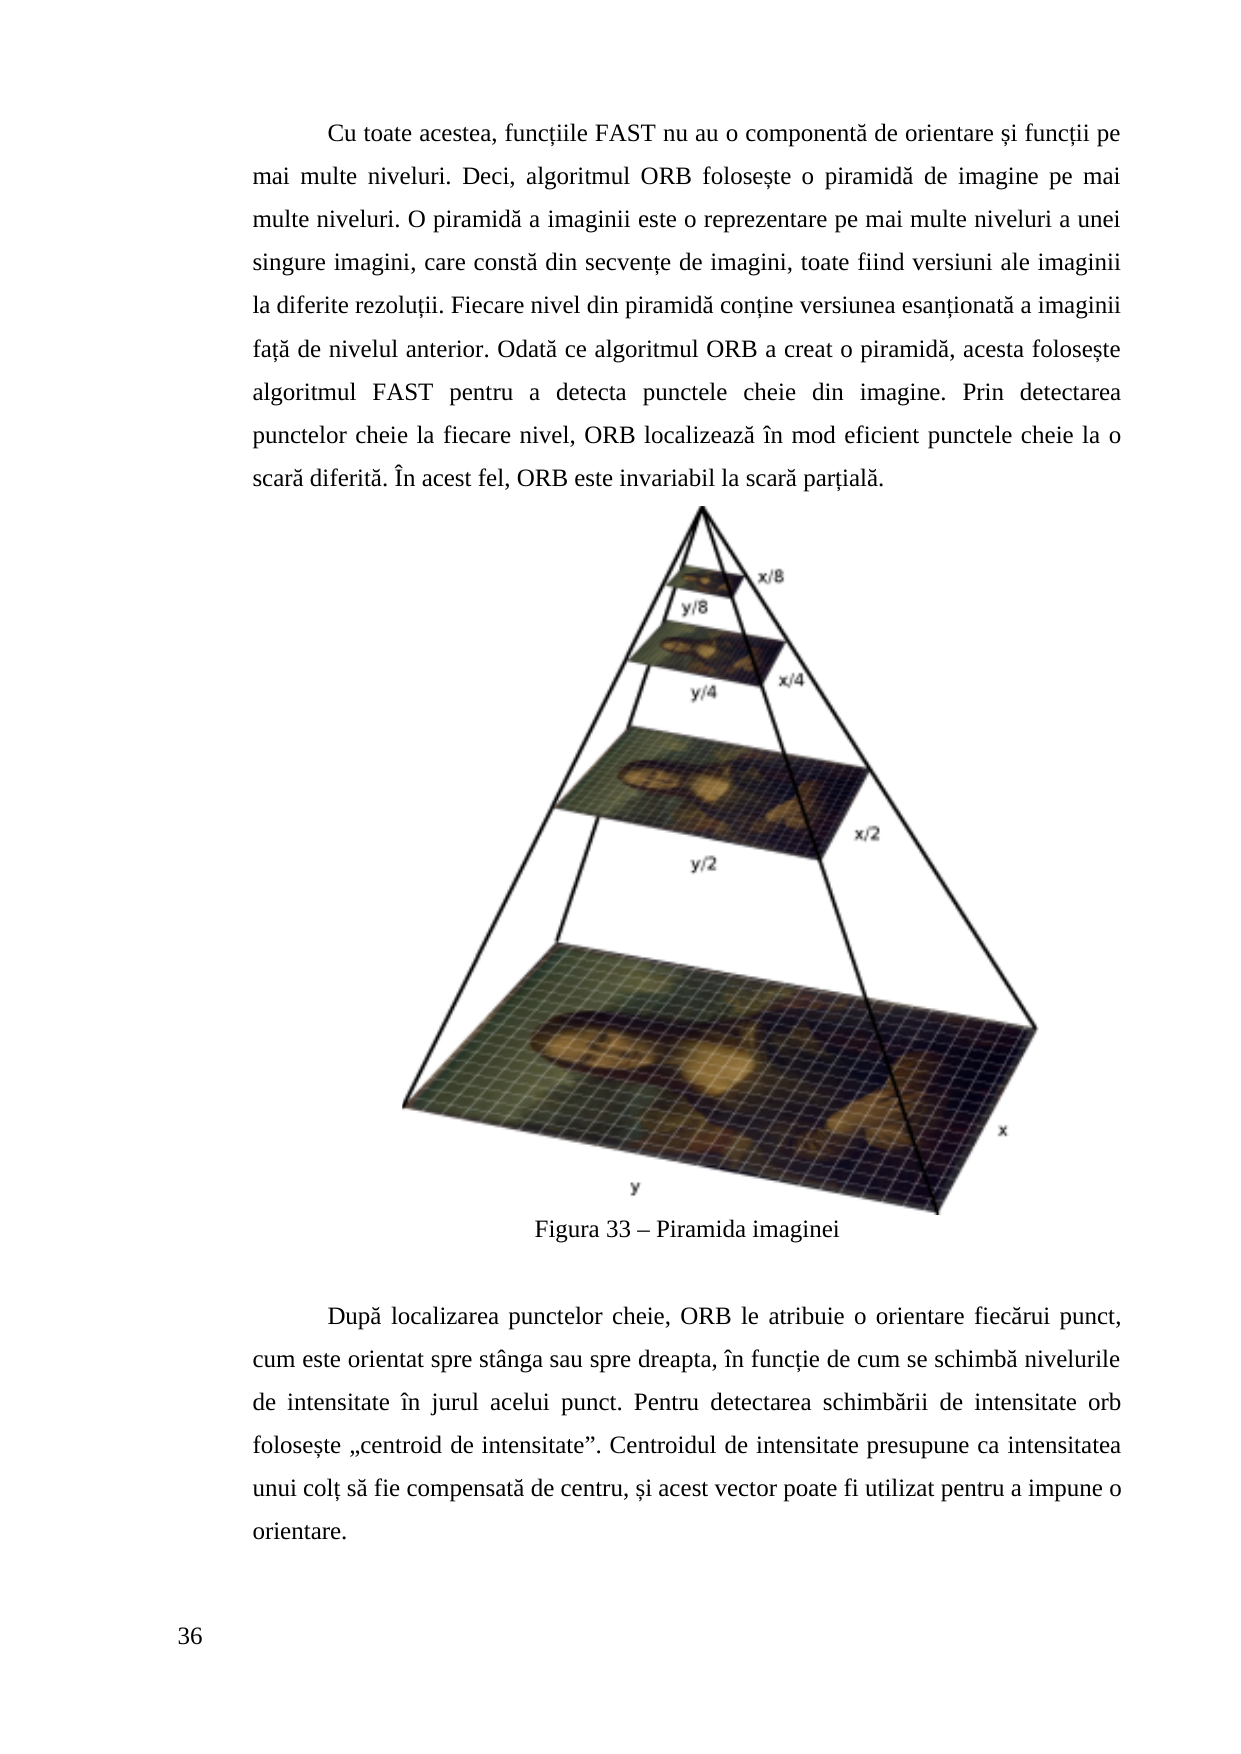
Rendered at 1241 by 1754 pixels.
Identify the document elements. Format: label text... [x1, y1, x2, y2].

picture [402, 506, 1039, 1215]
text După localizarea punctelor cheie, ORB le atribuie o orientare fiecărui punct, cum este orientat spre stânga sau spre dreapta, în funcție de cum se schimbă nivelurile de intensitate în jurul acelui punct. Pentru detectarea schimbării de intensitate orb folosește „centroid de intensitate”. Centroidul de intensitate presupune ca intensitatea unui colț să fie compensată de centru, și acest vector poate fi utilizat pentru a impune o orientare. [252, 1301, 1122, 1545]
list Figura 33 – Piramida imaginei [252, 1214, 1122, 1243]
list Cu toate acestea, funcțiile FAST nu au o componentă de orientare și funcții pe mai multe niveluri. Deci, algoritmul ORB folosește o piramidă de imagine pe mai multe niveluri. O piramidă a imaginii este o reprezentare pe mai multe niveluri a unei singure imagini, care constă din secvențe de imagini, toate fiind versiuni ale imaginii la diferite rezoluții. Fiecare nivel din piramidă conține versiunea esanționată a imaginii față de nivelul anterior. Odată ce algoritmul ORB a creat o piramidă, acesta folosește algoritmul FAST pentru a detecta punctele cheie din imagine. Prin detectarea punctelor cheie la fiecare nivel, ORB localizează în mod eficient punctele cheie la o scară diferită. În acest fel, ORB este invariabil la scară parțială. [252, 118, 1122, 492]
